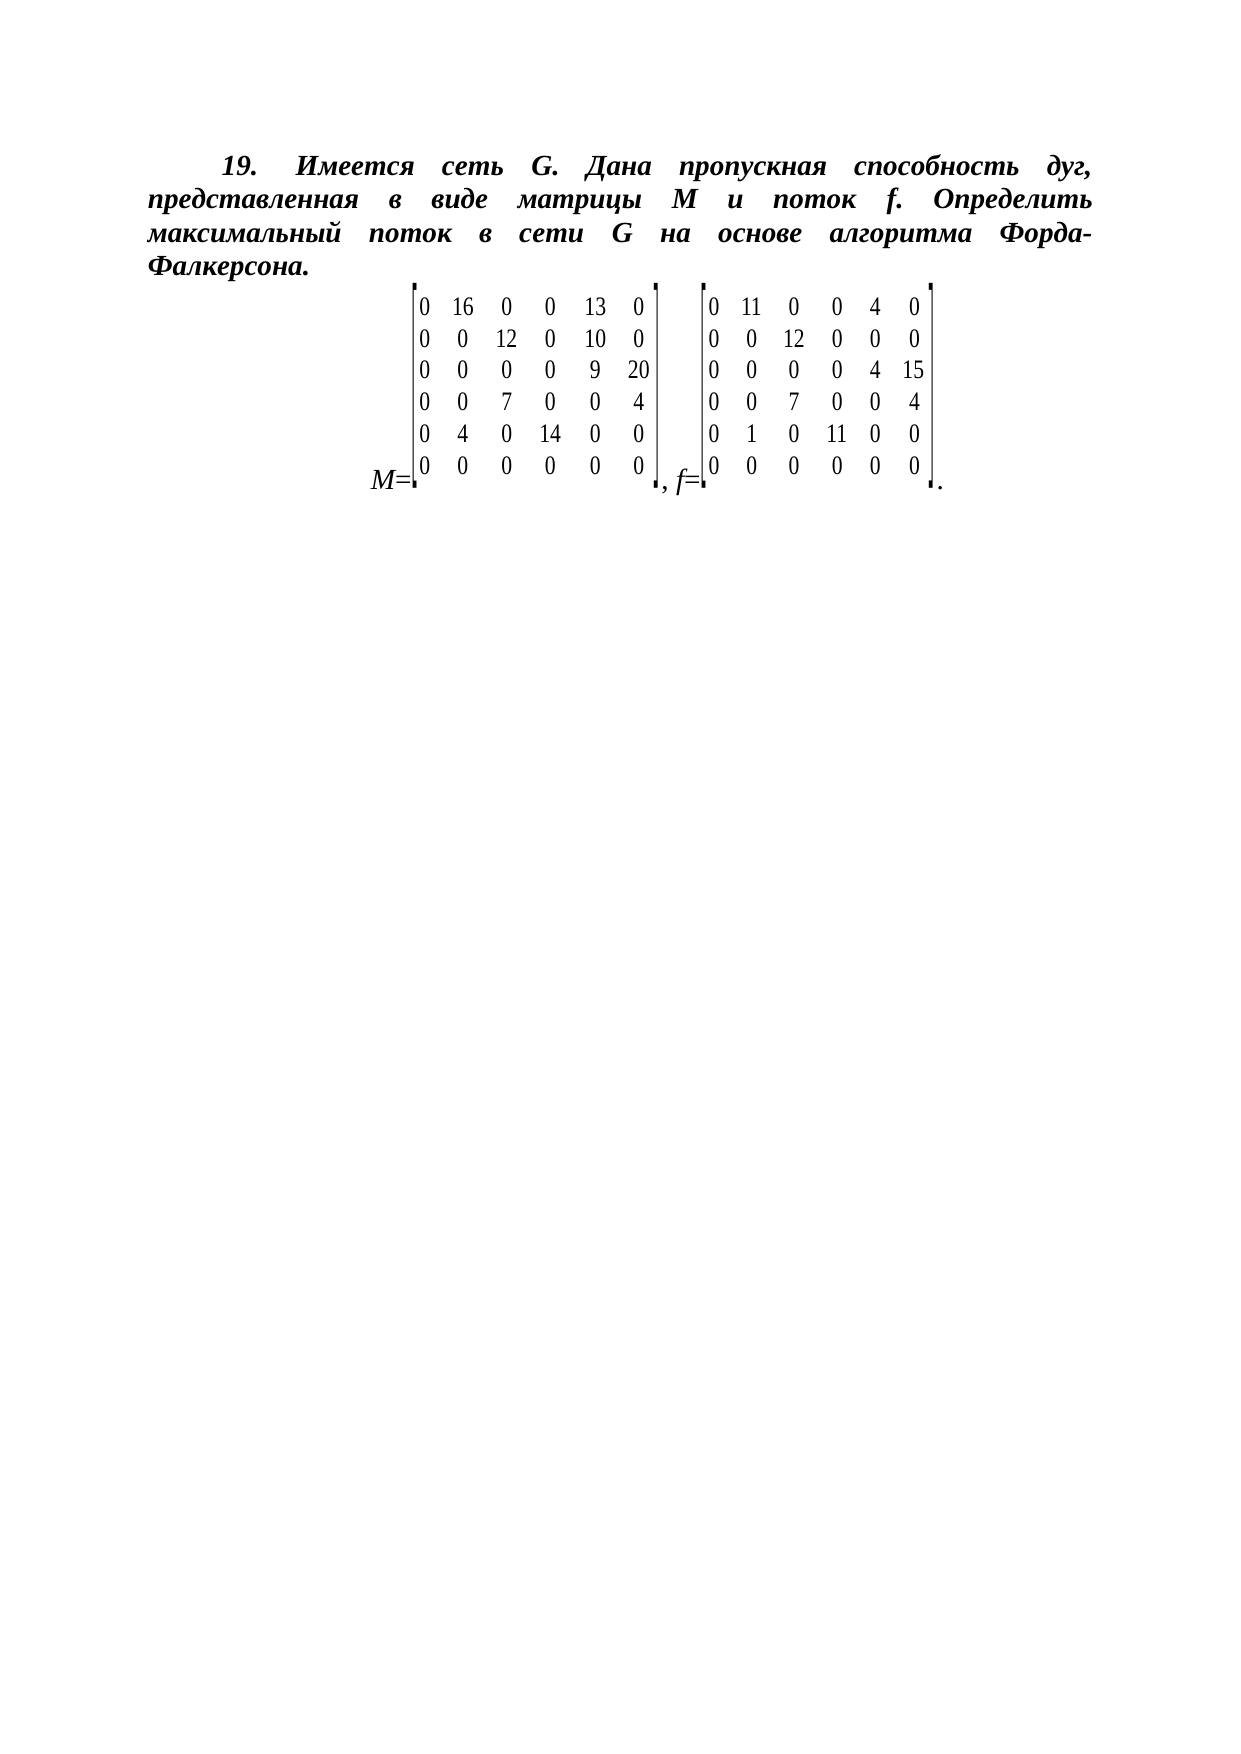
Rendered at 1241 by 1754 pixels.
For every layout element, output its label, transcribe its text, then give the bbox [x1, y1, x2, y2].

list М=, f=. [148, 282, 1093, 496]
list Имеется сеть G. Дана пропускная способность дуг, представленная в виде матрицы М и поток f. Определить максимальный поток в сети G на основе алгоритма Форда-Фалкерсона. [148, 148, 1093, 282]
